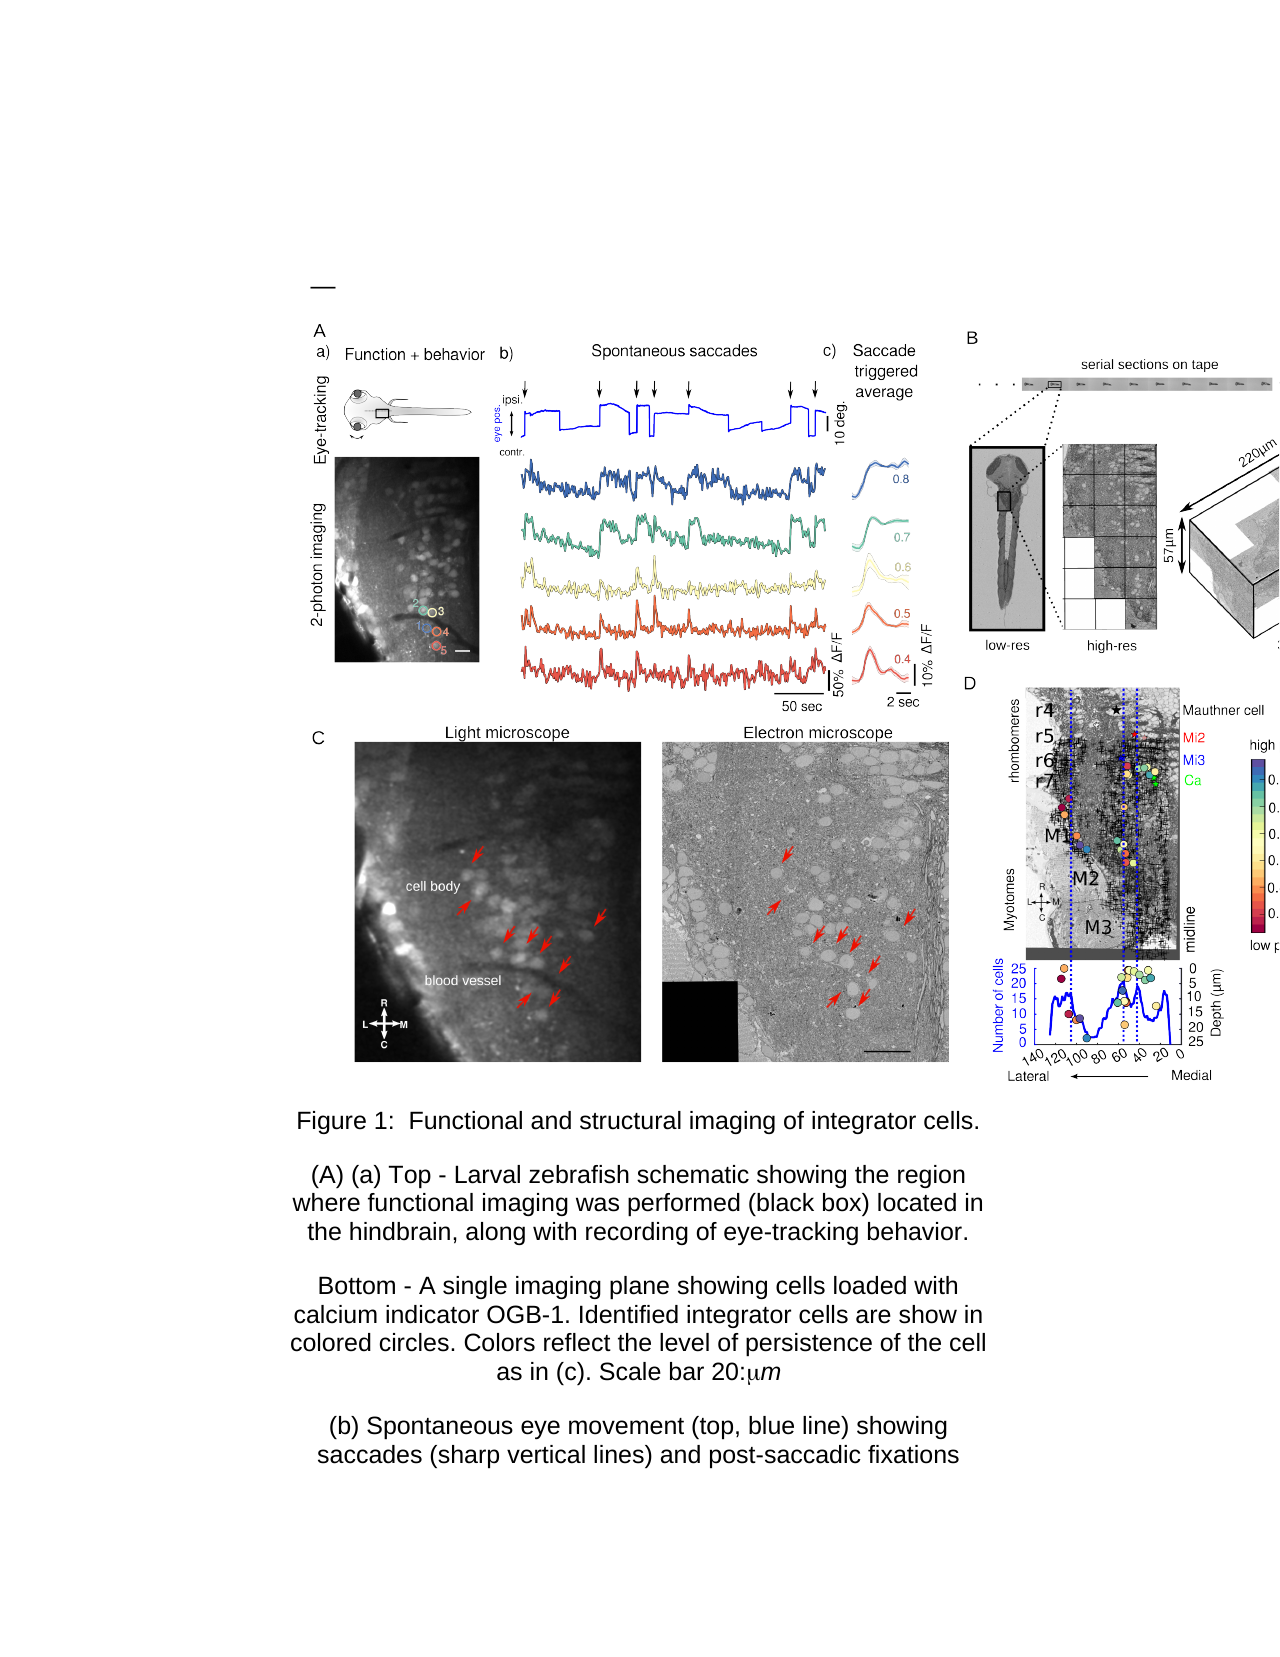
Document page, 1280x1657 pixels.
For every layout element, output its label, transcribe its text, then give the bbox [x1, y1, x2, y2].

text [279, 1411, 998, 1468]
text (A) (a) Top - Larval zebrafish schematic showing the region where functional imaging was performed (black box) located in the hindbrain, along with recording of eye-tracking behavior. [279, 1159, 998, 1246]
text — [279, 271, 998, 299]
picture [310, 324, 1280, 1081]
text Figure 1: Functional and structural imaging of integrator cells. [279, 1106, 998, 1134]
text Bottom - A single imaging plane showing cells loaded with calcium indicator OGB-1. Identified integrator cells are show in colored circles. Colors reflect the level of persistence of the cell as in (c). Scale bar 20:m [279, 1271, 998, 1386]
